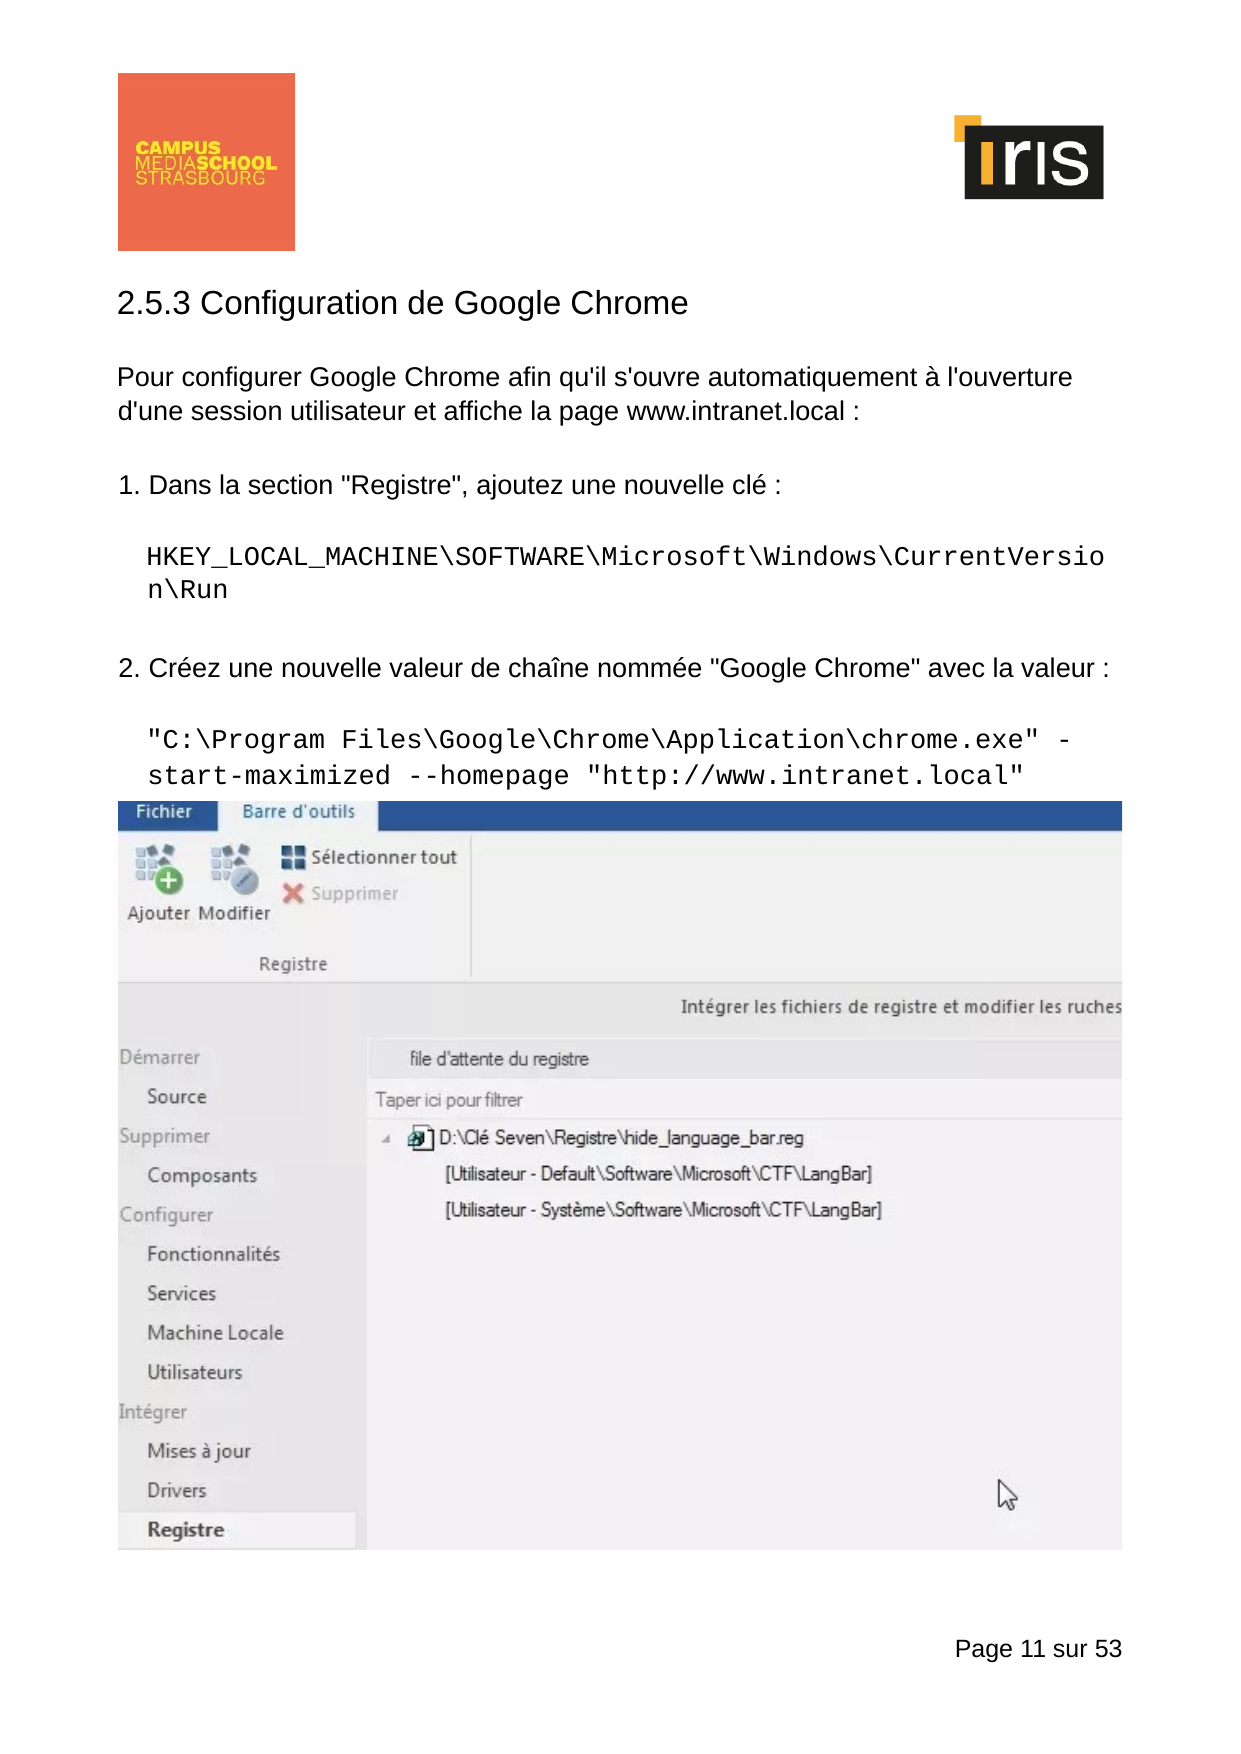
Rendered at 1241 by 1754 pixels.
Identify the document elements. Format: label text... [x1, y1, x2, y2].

subtitle 2.5.3 Configuration de Google Chrome [117, 283, 1122, 322]
text "C:\Program Files\Google\Chrome\Application\chrome.exe" -start-maximized --homepage "http://www.intranet.local" [146, 725, 1122, 792]
list Dans la section "Registre", ajoutez une nouvelle clé : [118, 469, 1122, 501]
picture [118, 73, 296, 251]
text HKEY_LOCAL_MACHINE\SOFTWARE\Microsoft\Windows\CurrentVersio n\Run [146, 543, 1122, 607]
text Pour configurer Google Chrome afin qu'il s'ouvre automatiquement à l'ouverture d'une session utilisateur et affiche la page www.intranet.local : [117, 361, 1122, 426]
picture [118, 801, 1123, 1550]
picture [945, 73, 1123, 251]
list Créez une nouvelle valeur de chaîne nommée "Google Chrome" avec la valeur : [118, 652, 1122, 683]
